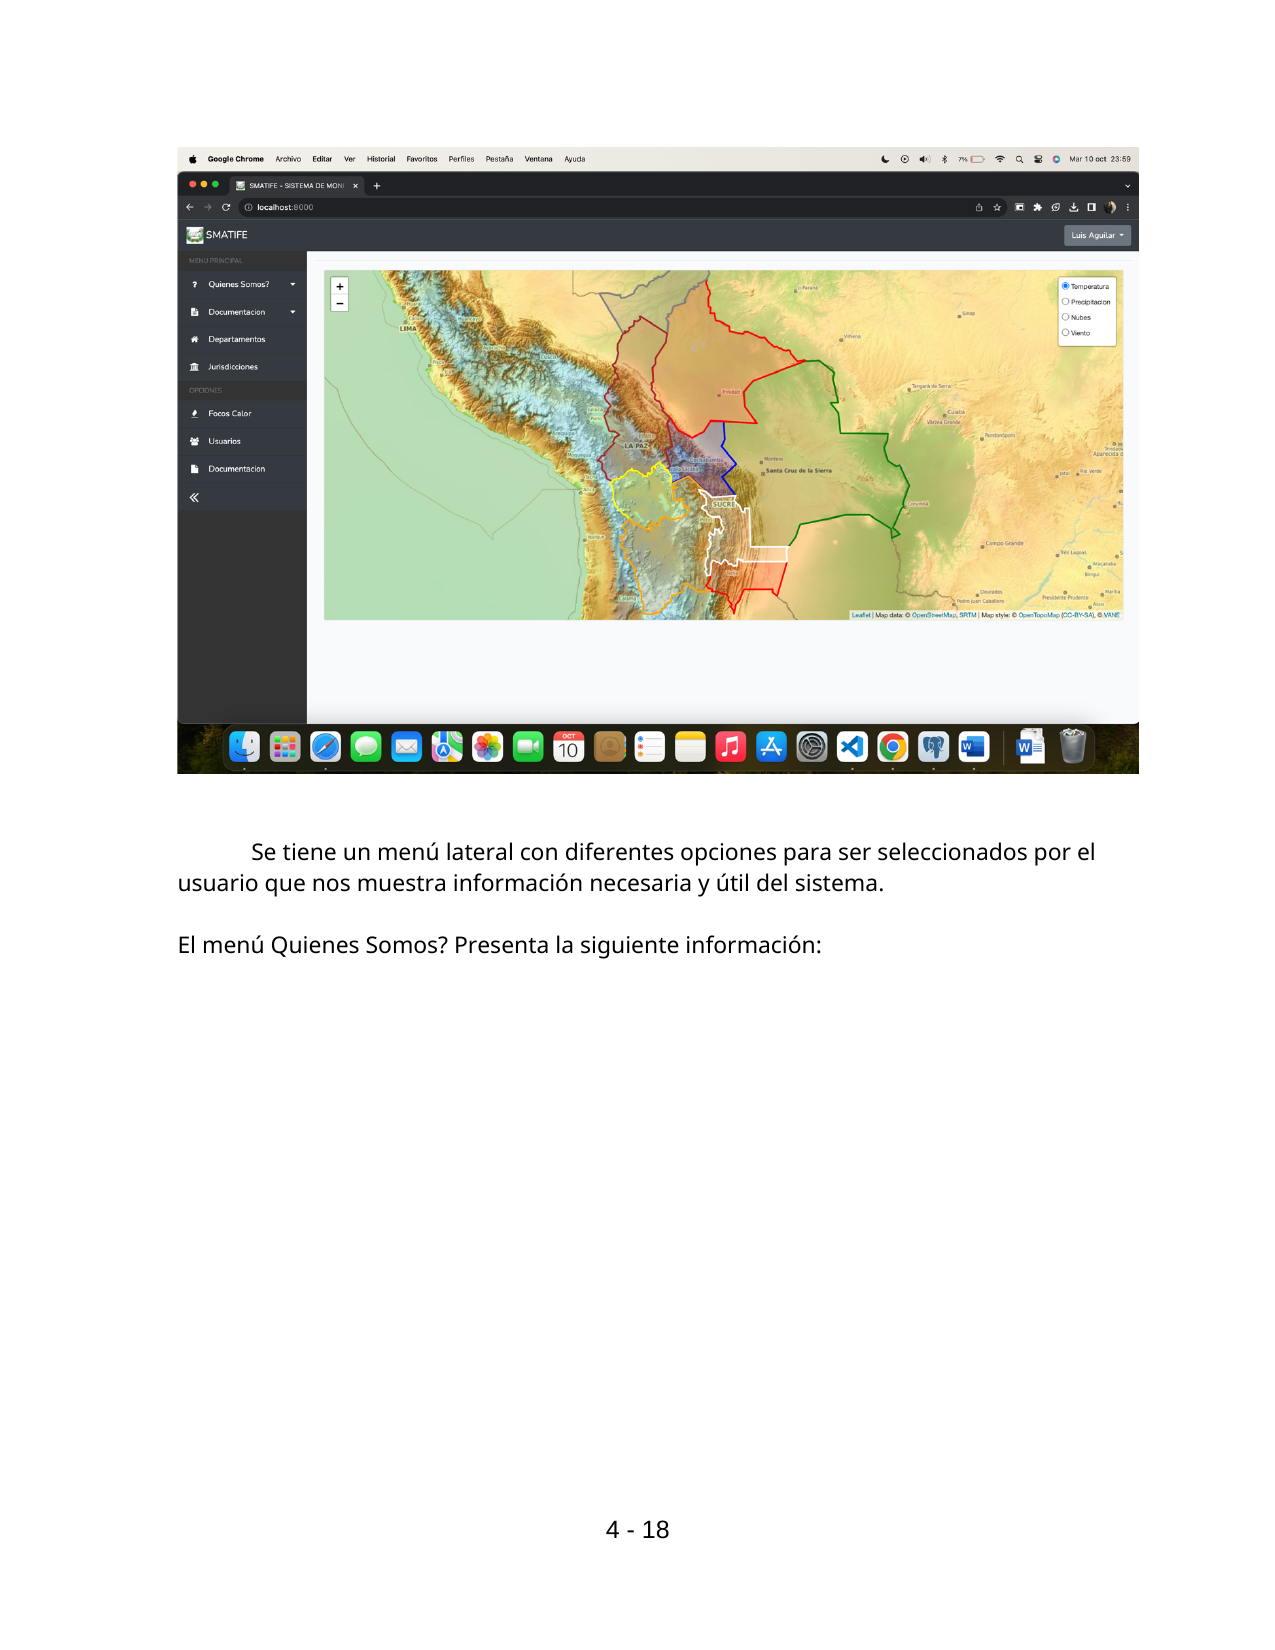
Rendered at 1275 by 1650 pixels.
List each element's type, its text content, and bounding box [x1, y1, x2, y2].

picture [177, 147, 1139, 774]
text Se tiene un menú lateral con diferentes opciones para ser seleccionados por el usuario que nos muestra información necesaria y útil del sistema. [177, 836, 1098, 898]
text El menú Quienes Somos? Presenta la siguiente información: [177, 929, 1098, 961]
